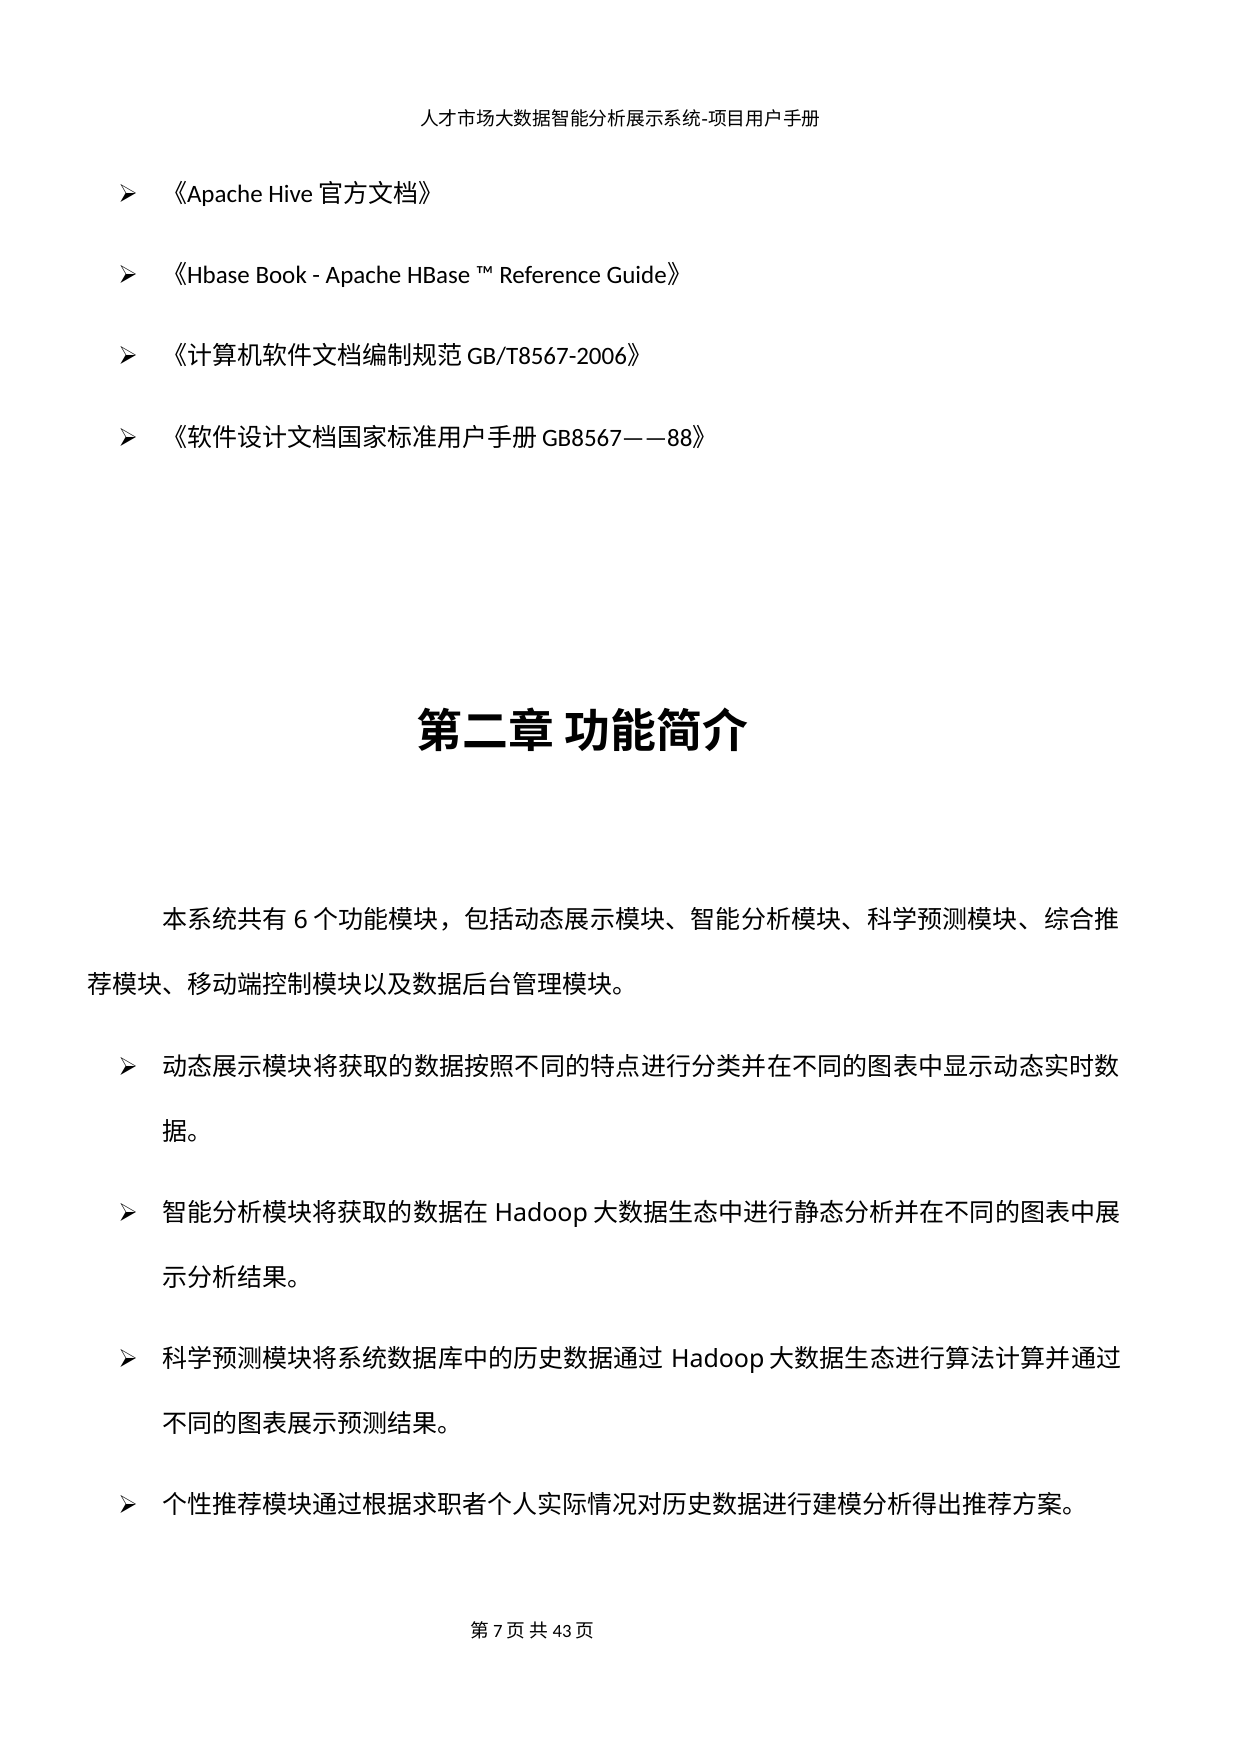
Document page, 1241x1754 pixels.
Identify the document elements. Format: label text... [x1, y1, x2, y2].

list 《Apache Hive官方文档》 [118, 159, 1122, 224]
text 本系统共有6个功能模块，包括动态展示模块、智能分析模块、科学预测模块、综合推荐模块、移动端控制模块以及数据后台管理模块。 [87, 885, 1122, 1015]
list 智能分析模块将获取的数据在Hadoop大数据生态中进行静态分析并在不同的图表中展示分析结果。 [118, 1178, 1122, 1308]
list 《软件设计文档国家标准用户手册GB8567——88》 [118, 403, 1122, 468]
list 个性推荐模块通过根据求职者个人实际情况对历史数据进行建模分析得出推荐方案。 [118, 1470, 1122, 1535]
list 动态展示模块将获取的数据按照不同的特点进行分类并在不同的图表中显示动态实时数据。 [118, 1032, 1122, 1162]
list 《计算机软件文档编制规范GB/T8567-2006》 [118, 321, 1122, 386]
list 科学预测模块将系统数据库中的历史数据通过Hadoop大数据生态进行算法计算并通过不同的图表展示预测结果。 [118, 1324, 1122, 1454]
list 《Hbase Book - Apache HBase ™ Reference Guide》 [118, 240, 1122, 305]
subtitle 功能简介 [118, 679, 1122, 776]
